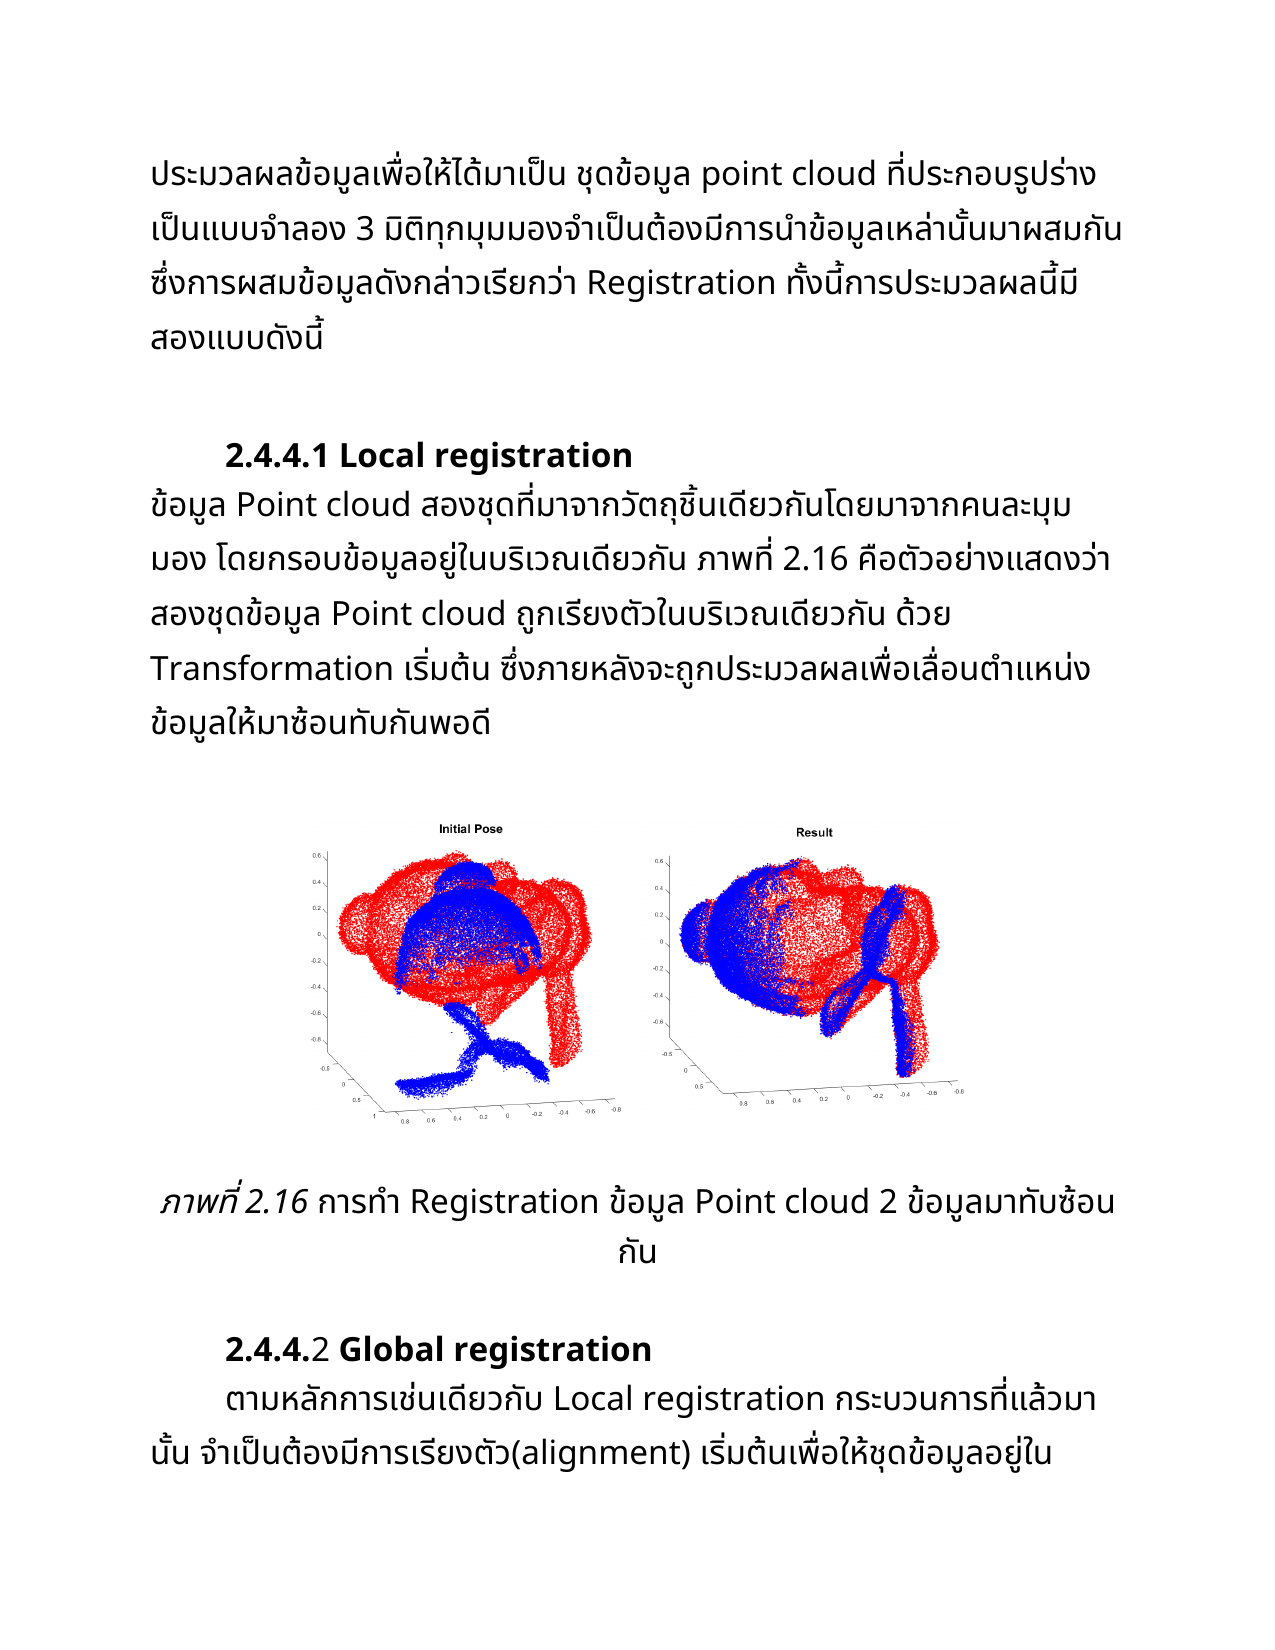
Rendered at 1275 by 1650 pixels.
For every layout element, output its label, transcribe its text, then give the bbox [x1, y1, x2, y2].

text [150, 150, 1125, 364]
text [150, 1374, 1125, 1479]
text ข้อมูล Point cloud สองชุดที่มาจากวัตถุชิ้นเดียวกันโดยมาจากคนละมุมมอง โดยกรอบข้อมูลอยู่ในบริเวณเดียวกัน ภาพที่ 2.15 คือตัวอย่างแสดงว่าสองชุดข้อมูล Point cloud ถูกเรียงตัวในบริเวณเดียวกัน ด้วย Transformation เริ่มต้น ซึ่งภายหลังจะถูกประมวลผลเพื่อเลื่อนตำแหน่งข้อมูลให้มาซ้อนทับกันพอดี [150, 481, 1125, 749]
subtitle 2.4.4.1 Local registration [150, 432, 1125, 477]
subtitle 2.4.4.2 Global registration [150, 1325, 1125, 1371]
picture [307, 818, 968, 1127]
text ภาพที่ 2.16 การทำ Registration ข้อมูล Point cloud 2 ข้อมูลมาทับซ้อนกัน [150, 1177, 1125, 1278]
